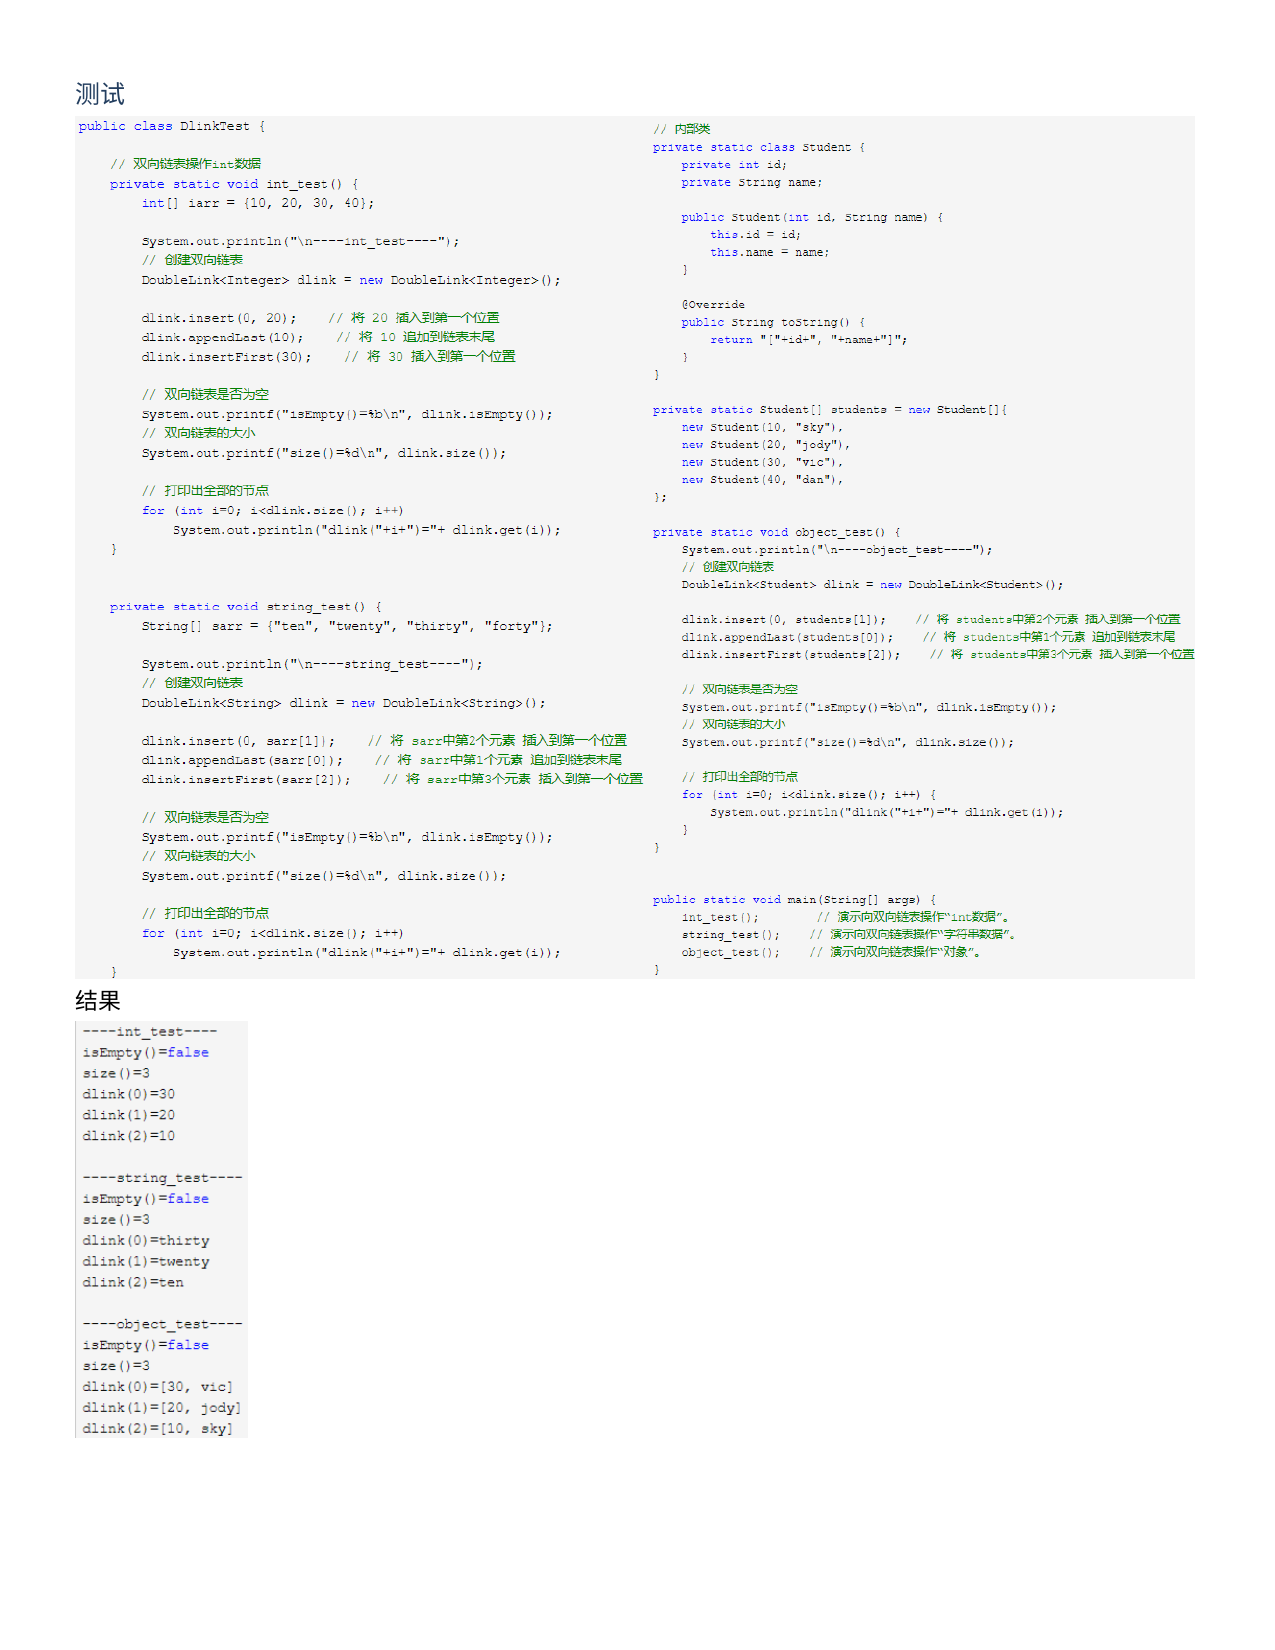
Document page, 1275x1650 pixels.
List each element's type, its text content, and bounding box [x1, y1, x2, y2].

subtitle 测试 [75, 75, 1200, 111]
text 结果 [75, 983, 1200, 1016]
